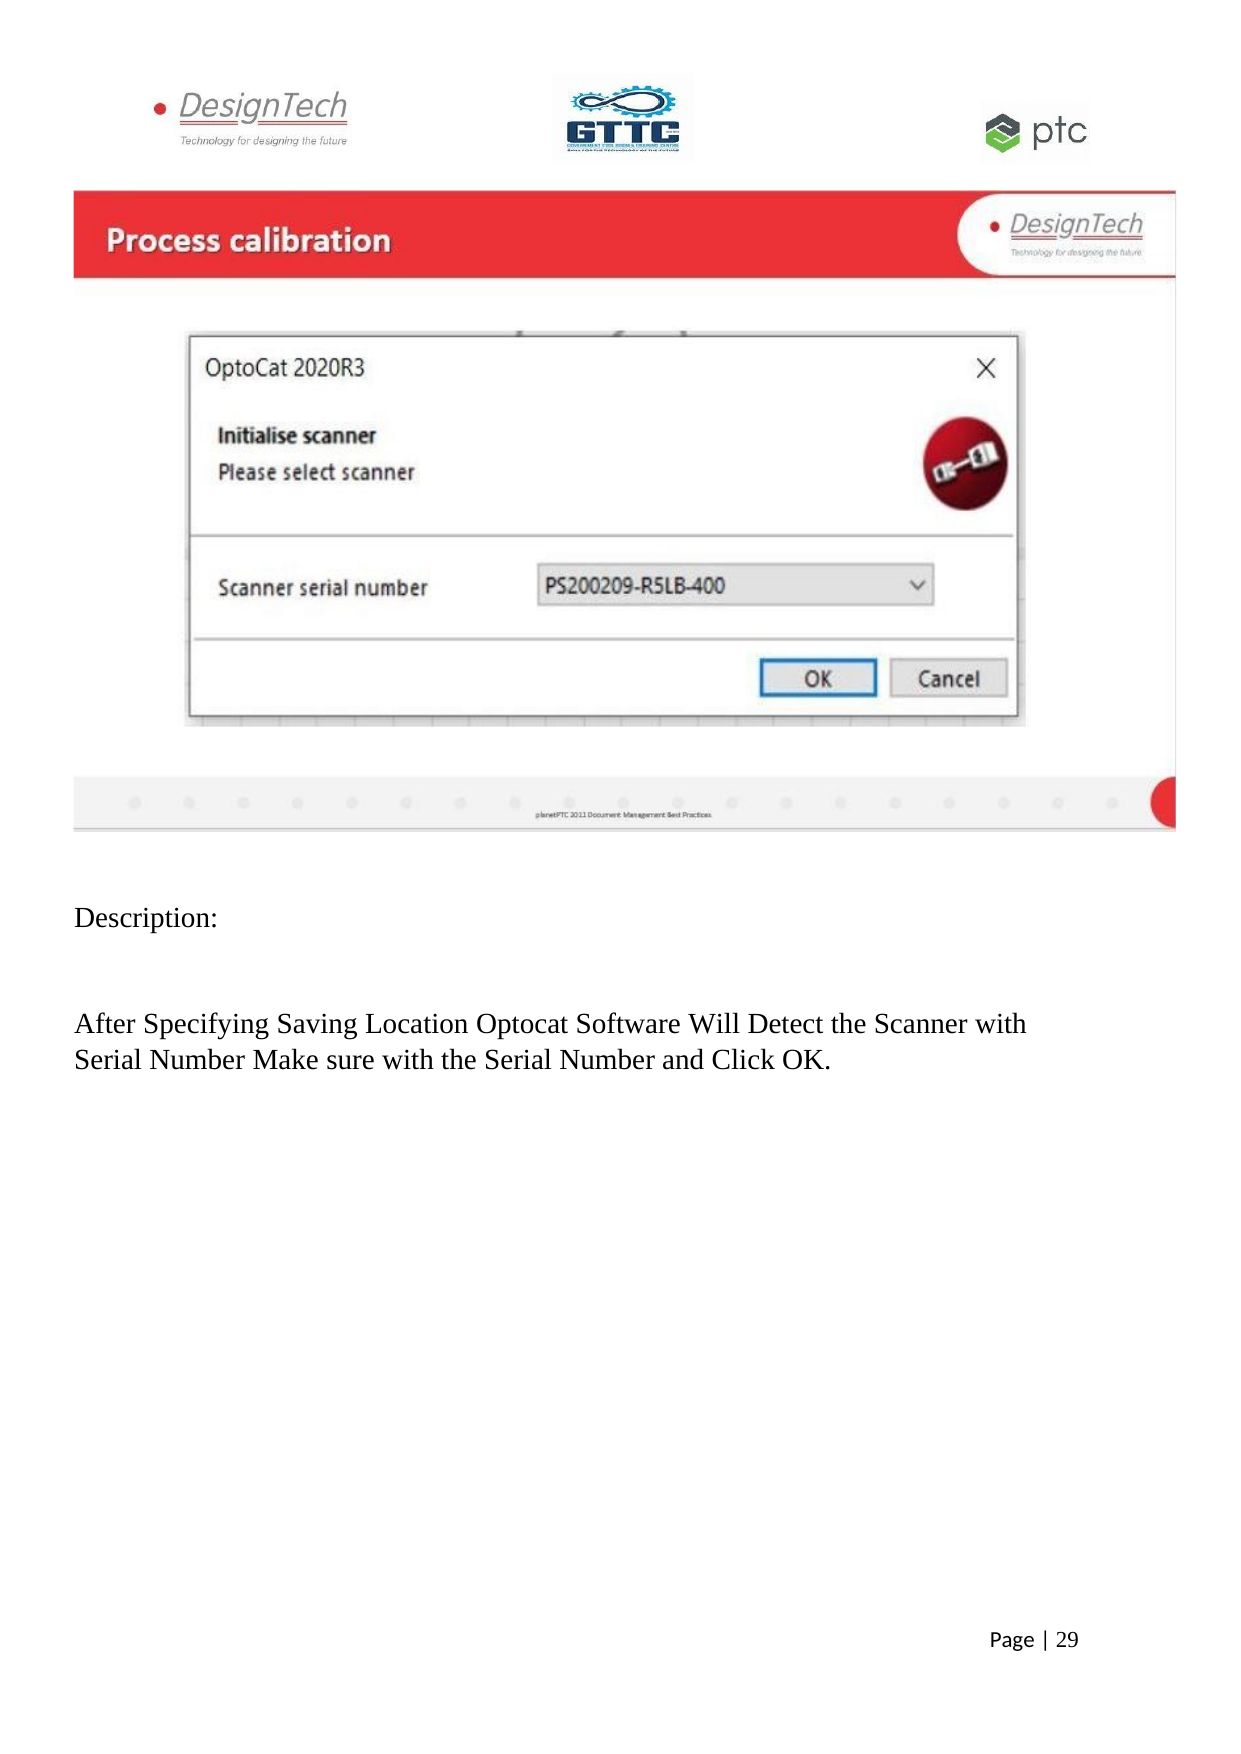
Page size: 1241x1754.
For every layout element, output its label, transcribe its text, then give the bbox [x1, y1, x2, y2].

picture [552, 73, 695, 163]
picture [147, 85, 352, 152]
text After Specifying Saving Location Optocat Software Will Detect the Scanner with Serial Number Make sure with the Serial Number and Click OK. [74, 1006, 1049, 1075]
picture [980, 101, 1090, 164]
picture [73, 190, 1177, 832]
text Description: [74, 901, 1240, 934]
